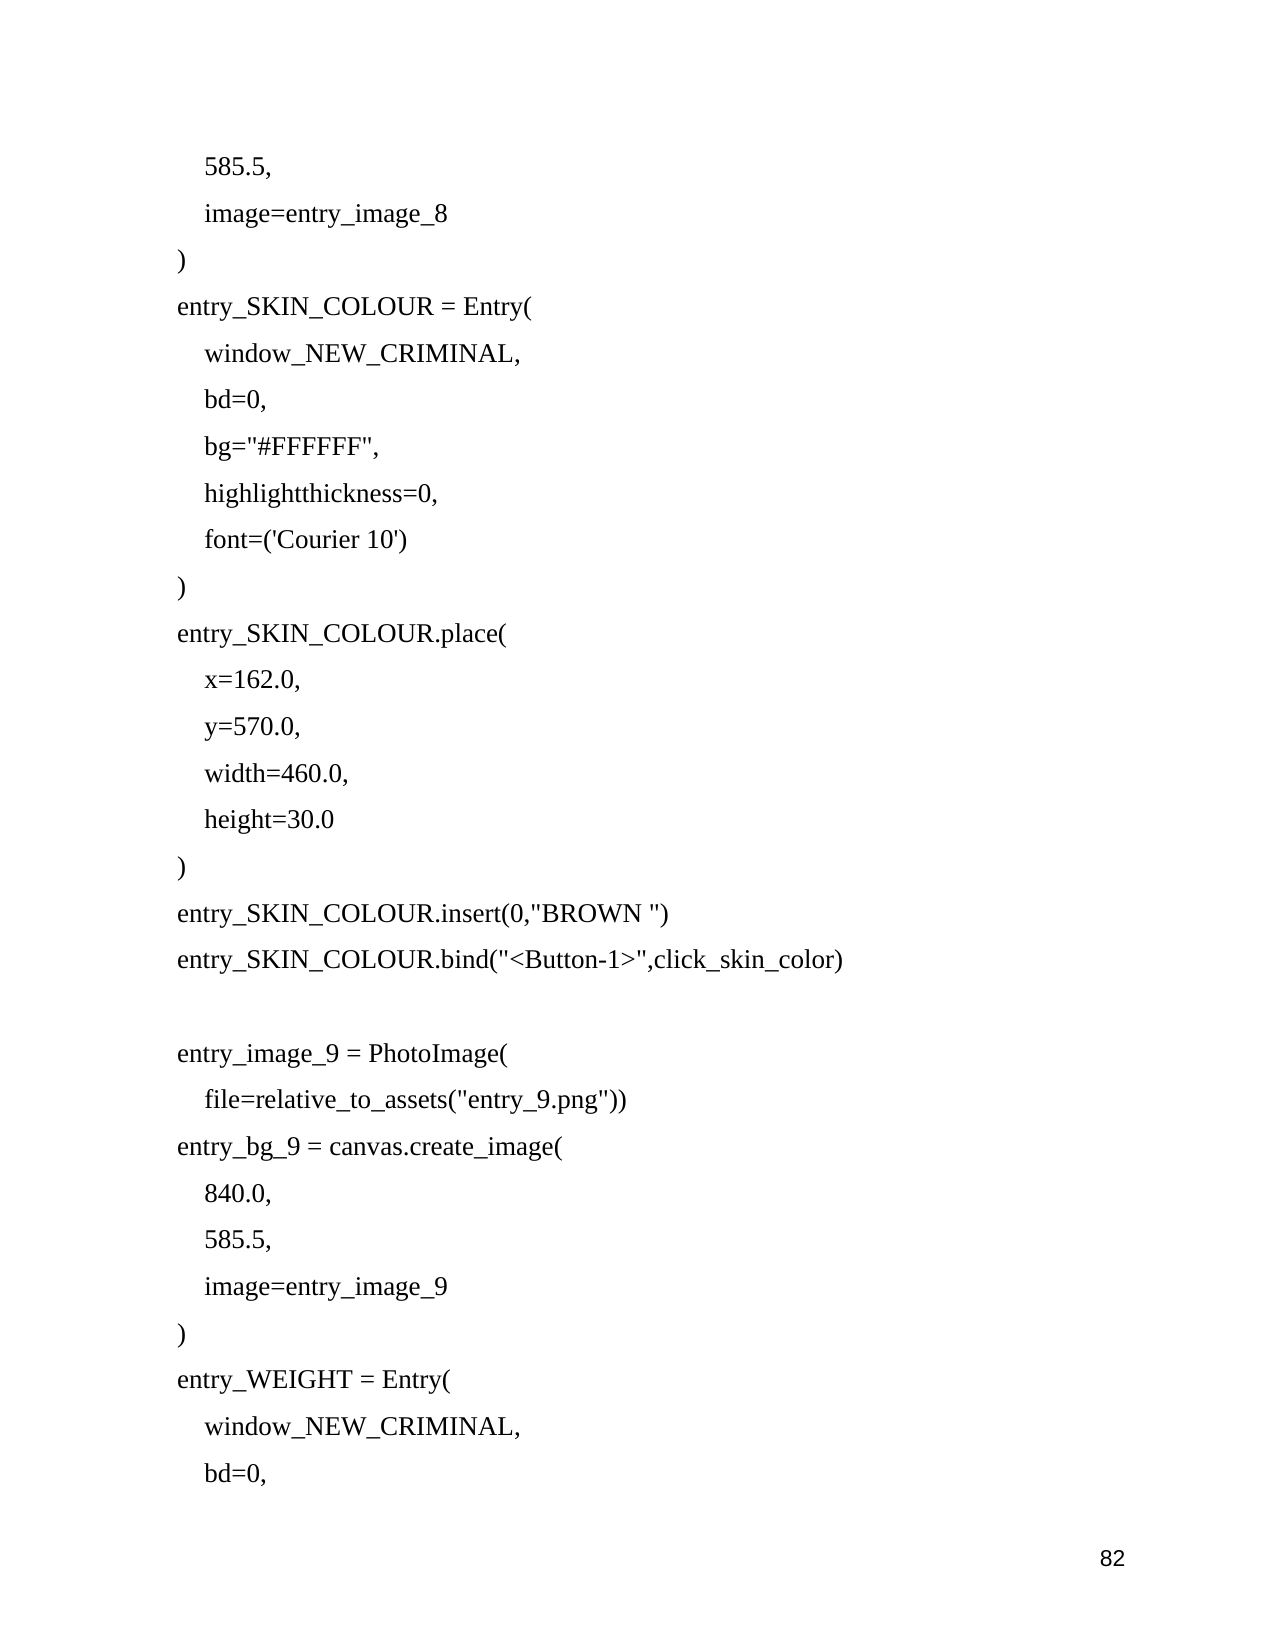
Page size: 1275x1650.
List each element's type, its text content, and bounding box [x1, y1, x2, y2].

text ) [150, 243, 1125, 274]
text y=570.0, [150, 710, 1125, 741]
text entry_SKIN_COLOUR.place( [150, 617, 1125, 648]
text file=relative_to_assets("entry_9.png")) [150, 1083, 1125, 1114]
text image=entry_image_8 [150, 197, 1125, 228]
text ) [150, 1317, 1125, 1348]
text height=30.0 [150, 803, 1125, 834]
text entry_SKIN_COLOUR = Entry( [150, 290, 1125, 321]
text entry_WEIGHT = Entry( [150, 1363, 1125, 1394]
text 840.0, [150, 1177, 1125, 1208]
text entry_bg_9 = canvas.create_image( [150, 1130, 1125, 1161]
text 585.5, [150, 1223, 1125, 1254]
text bg="#FFFFFF", [150, 430, 1125, 461]
text image=entry_image_9 [150, 1270, 1125, 1301]
text highlightthickness=0, [150, 477, 1125, 508]
text ) [150, 850, 1125, 881]
text bd=0, [150, 1457, 1125, 1488]
text font=('Courier 10') [150, 523, 1125, 554]
text 585.5, [150, 150, 1125, 181]
text entry_SKIN_COLOUR.bind("<Button-1>",click_skin_color) [150, 943, 1125, 974]
text entry_SKIN_COLOUR.insert(0,"BROWN ") [150, 897, 1125, 928]
text window_NEW_CRIMINAL, [150, 337, 1125, 368]
text ) [150, 570, 1125, 601]
text entry_image_9 = PhotoImage( [150, 1037, 1125, 1068]
text bd=0, [150, 383, 1125, 414]
text width=460.0, [150, 757, 1125, 788]
text x=162.0, [150, 663, 1125, 694]
text window_NEW_CRIMINAL, [150, 1410, 1125, 1441]
